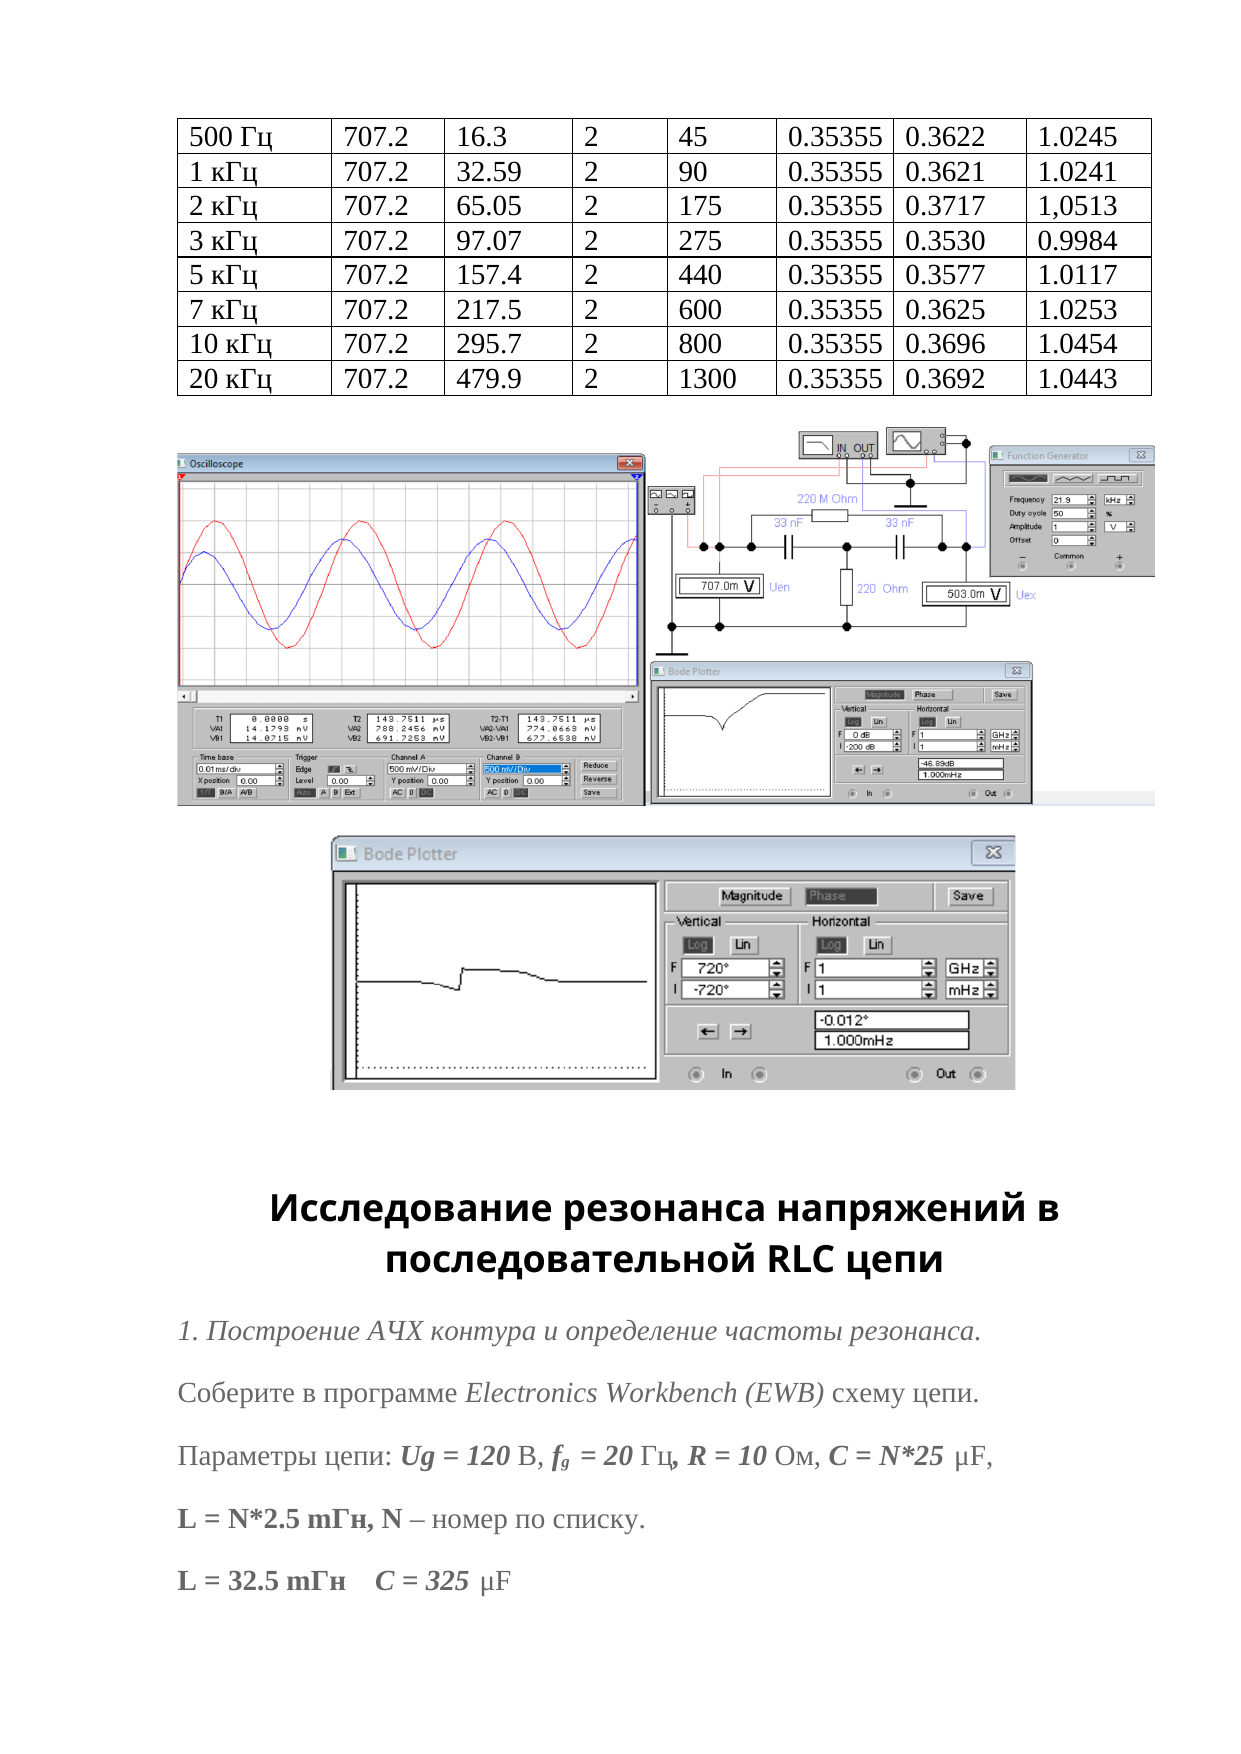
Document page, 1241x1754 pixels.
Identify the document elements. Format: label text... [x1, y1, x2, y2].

table_cell 1.0454 [1027, 327, 1151, 360]
text Параметры цепи: Ug = 120 В, fg = 20 Гц, R = 10 Ом, С = N*25 μF, [177, 1438, 1152, 1472]
table_cell 0.35355 [777, 292, 893, 326]
table_cell 2 кГц [178, 188, 331, 222]
table_cell 2 [573, 154, 667, 187]
table_cell 1.0117 [1027, 258, 1151, 291]
table_cell 2 [573, 188, 667, 222]
table_cell 32.59 [445, 154, 572, 187]
table_cell 5 кГц [178, 258, 331, 291]
text L = 32.5 mГн С = 325 μF [177, 1563, 1152, 1597]
table_cell 600 [668, 292, 776, 326]
table_cell 707.2 [332, 327, 444, 360]
table_cell 2 [573, 258, 667, 291]
table_cell 0.35355 [777, 154, 893, 187]
table_cell 0.35355 [777, 223, 893, 256]
table_cell 0.3577 [894, 258, 1026, 291]
table_cell 97.07 [445, 223, 572, 256]
text Соберите в программе Electronics Workbench (EWB) схему цепи. [177, 1375, 1152, 1409]
table_cell 440 [668, 258, 776, 291]
table_cell 0.35355 [777, 119, 893, 153]
table_cell 0.35355 [777, 188, 893, 222]
table_cell 0.3696 [894, 327, 1026, 360]
table_cell 3 кГц [178, 223, 331, 256]
table_cell 16.3 [445, 119, 572, 153]
table_cell 0.3622 [894, 119, 1026, 153]
table_cell 2 [573, 119, 667, 153]
picture [330, 834, 1016, 1090]
text L = N*2.5 mГн, N – номер по списку. [177, 1501, 1152, 1534]
table_cell 800 [668, 327, 776, 360]
table_cell 707.2 [332, 188, 444, 222]
table_cell 707.2 [332, 119, 444, 153]
table_cell 1 кГц [178, 154, 331, 187]
table_cell 0.3621 [894, 154, 1026, 187]
table_cell 275 [668, 223, 776, 256]
table_cell 0.3717 [894, 188, 1026, 222]
table_cell 1.0241 [1027, 154, 1151, 187]
text Исследование резонанса напряжений в последовательной RLC цепи [177, 1181, 1152, 1283]
table_cell 707.2 [332, 292, 444, 326]
table_cell 1300 [668, 361, 776, 395]
table_cell 0.9984 [1027, 223, 1151, 256]
picture [177, 425, 1155, 806]
table_cell 707.2 [332, 223, 444, 256]
table_cell 1.0443 [1027, 361, 1151, 395]
table_cell 707.2 [332, 154, 444, 187]
table_cell 2 [573, 327, 667, 360]
table_cell 90 [668, 154, 776, 187]
table_cell 479.9 [445, 361, 572, 395]
table_cell 45 [668, 119, 776, 153]
table_cell 500 Гц [178, 119, 331, 153]
table_cell 295.7 [445, 327, 572, 360]
table_cell 0.35355 [777, 258, 893, 291]
table_cell 175 [668, 188, 776, 222]
table_cell 65.05 [445, 188, 572, 222]
table_cell 0.3692 [894, 361, 1026, 395]
table_cell 157.4 [445, 258, 572, 291]
text 1. Построение АЧХ контура и определение частоты резонанса. [177, 1313, 1152, 1346]
table_cell 0.3530 [894, 223, 1026, 256]
table_cell 7 кГц [178, 292, 331, 326]
table_cell 1.0253 [1027, 292, 1151, 326]
table_cell 2 [573, 292, 667, 326]
table_cell 1,0513 [1027, 188, 1151, 222]
table_cell 0.35355 [777, 361, 893, 395]
table_cell 707.2 [332, 361, 444, 395]
table_cell 0.35355 [777, 327, 893, 360]
table_cell 10 кГц [178, 327, 331, 360]
table_cell 217.5 [445, 292, 572, 326]
table_cell 2 [573, 223, 667, 256]
table_cell 0.3625 [894, 292, 1026, 326]
table_cell 1.0245 [1027, 119, 1151, 153]
table_cell 2 [573, 361, 667, 395]
table_cell 707.2 [332, 258, 444, 291]
table_cell 20 кГц [178, 361, 331, 395]
